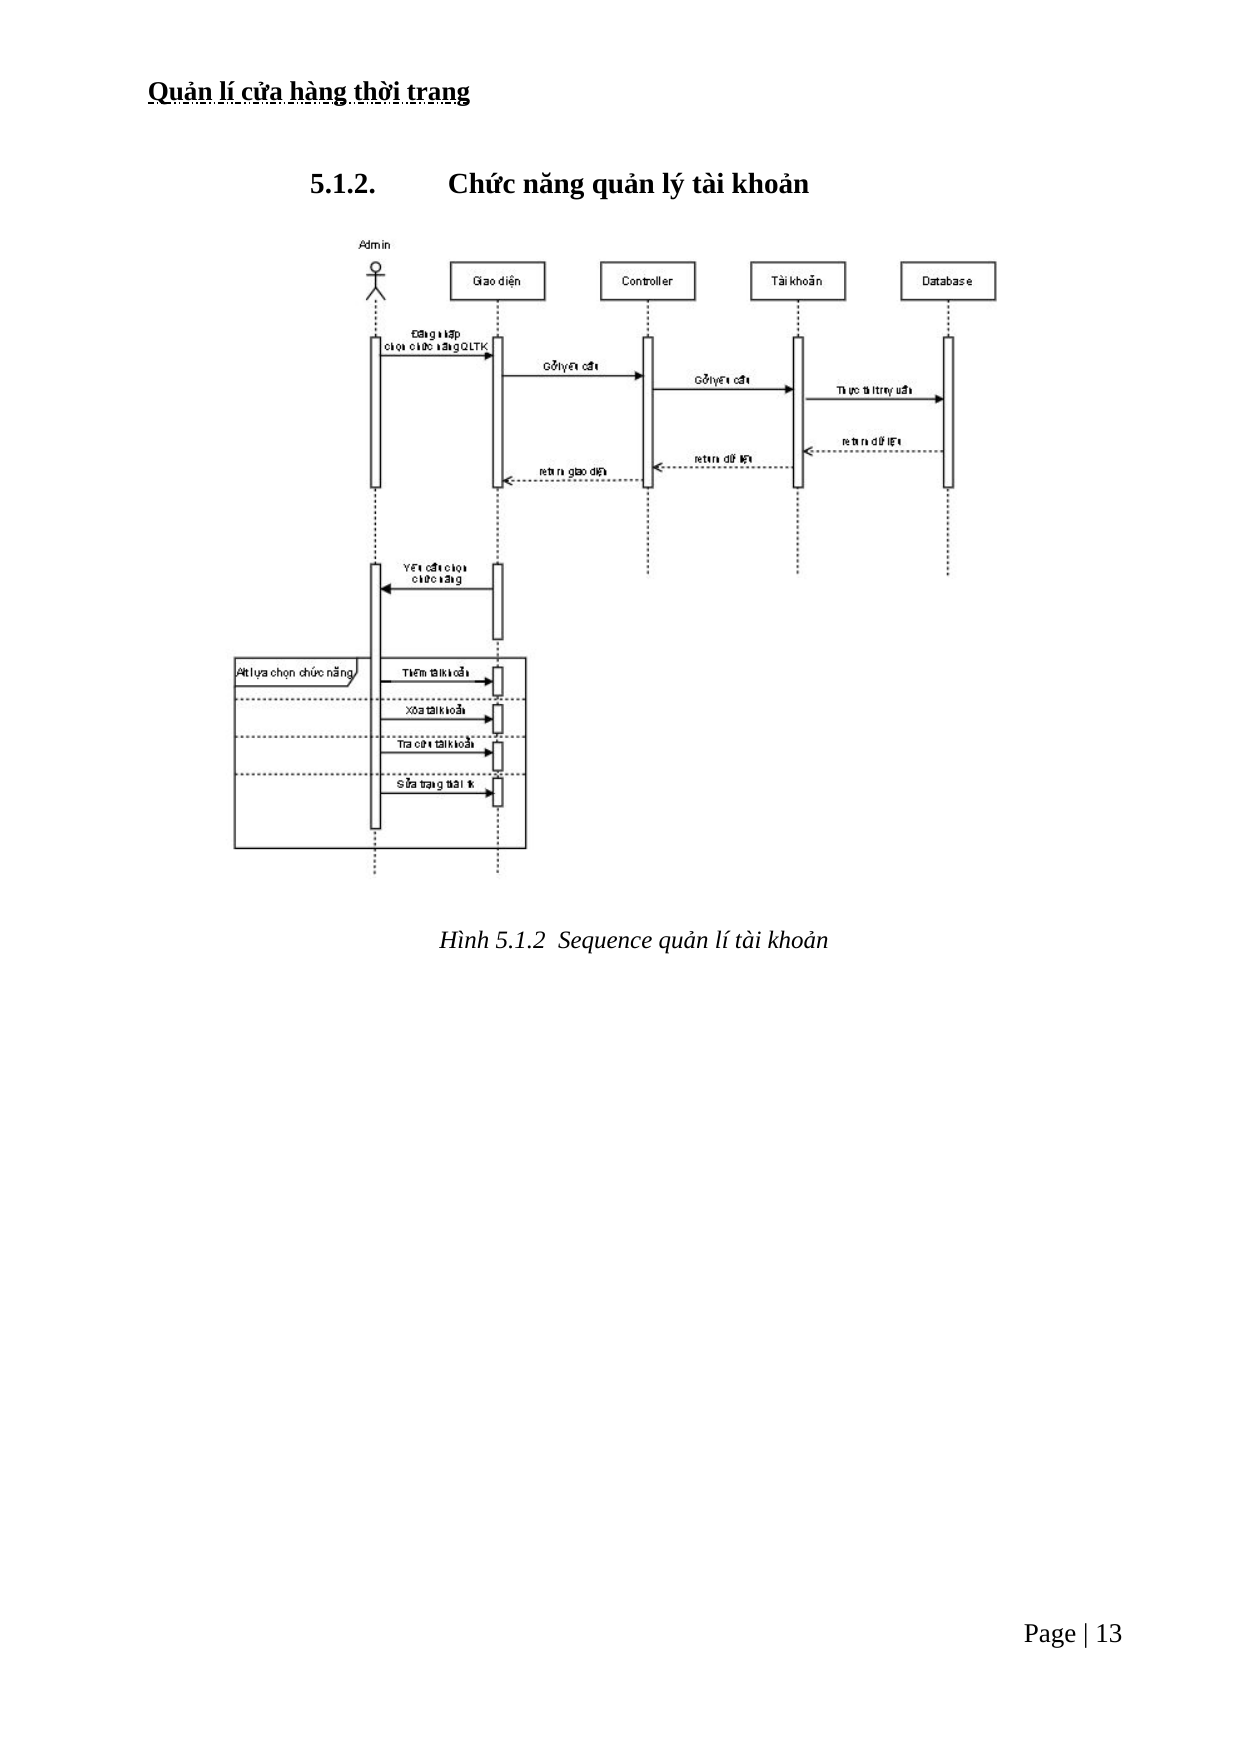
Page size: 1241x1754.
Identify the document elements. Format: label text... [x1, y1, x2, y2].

picture [206, 229, 1002, 912]
subtitle Chức năng quản lý tài khoản [251, 166, 1122, 200]
